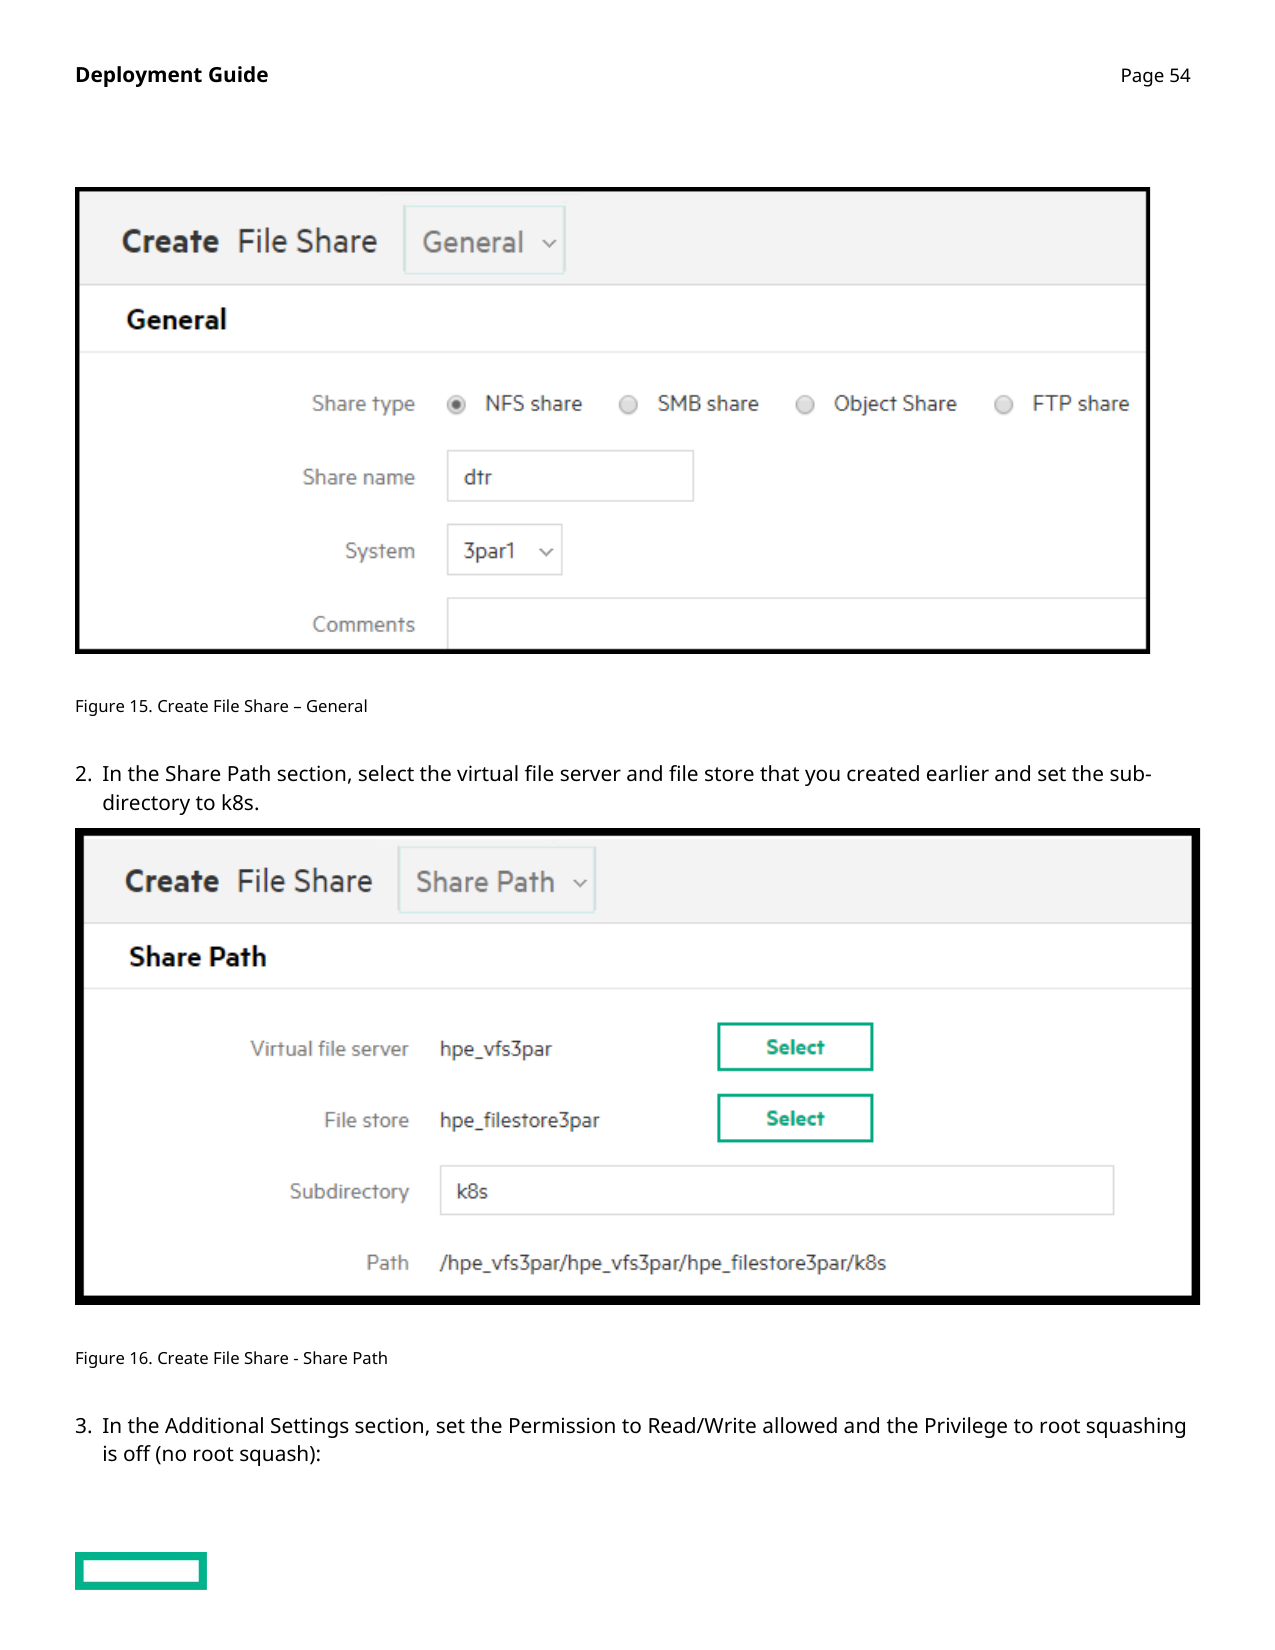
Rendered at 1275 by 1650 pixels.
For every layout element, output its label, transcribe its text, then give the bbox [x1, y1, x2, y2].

list In the Share Path section, select the virtual file server and file store that you created earlier and set the sub-directory to k8s. [75, 759, 1200, 816]
list In the Additional Settings section, set the Permission to Read/Write allowed and the Privilege to root squashing is off (no root squash): [75, 1411, 1200, 1468]
text Figure 16. Create File Share - Share Path [75, 1347, 1200, 1369]
picture [75, 1552, 207, 1590]
picture [75, 187, 1150, 654]
text Figure 15. Create File Share – General [75, 695, 1200, 717]
picture [75, 828, 1200, 1305]
